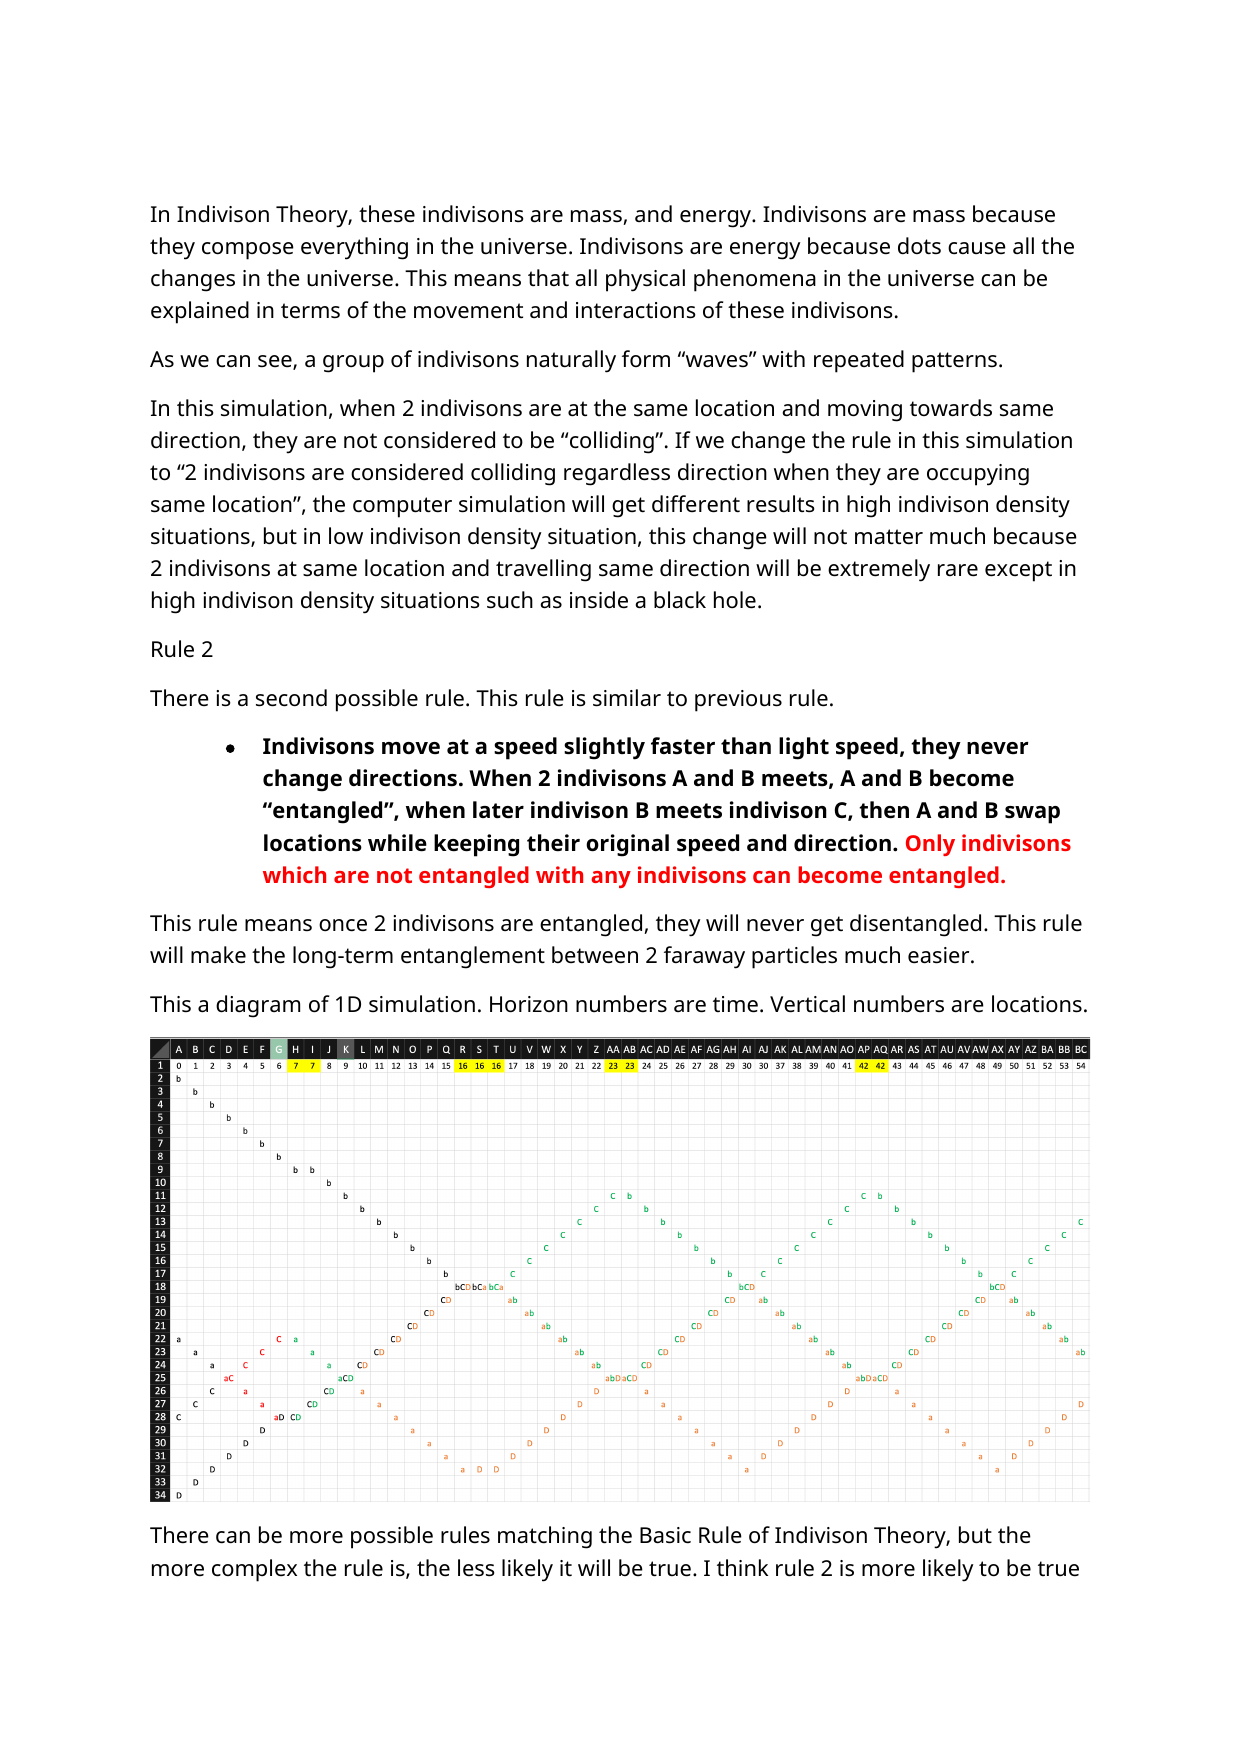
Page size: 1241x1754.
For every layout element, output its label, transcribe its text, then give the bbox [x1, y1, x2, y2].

text This rule means once 2 indivisons are entangled, they will never get disentangled. This rule will make the long-term entanglement between 2 faraway particles much easier. [150, 908, 1090, 970]
list Indivisons move at a speed slightly faster than light speed, they never change directions. When 2 indivisons A and B meets, A and B become “entangled”, when later indivison B meets indivison C, then A and B swap locations while keeping their original speed and direction. Only indivisons which are not entangled with any indivisons can become entangled. [225, 731, 1090, 889]
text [150, 1521, 1090, 1582]
text There is a second possible rule. This rule is similar to previous rule. [150, 682, 1090, 712]
text As we can see, a group of indivisons naturally form “waves” with repeated patterns. [150, 344, 1090, 373]
text This a diagram of 1D simulation. Horizon numbers are time. Vertical numbers are locations. [150, 989, 1090, 1019]
text In Indivison Theory, these indivisons are mass, and energy. Indivisons are mass because they compose everything in the universe. Indivisons are energy because dots cause all the changes in the universe. This means that all physical phenomena in the universe can be explained in terms of the movement and interactions of these indivisons. [150, 199, 1090, 325]
text Rule 2 [150, 634, 1090, 663]
text In this simulation, when 2 indivisons are at the same location and moving towards same direction, they are not considered to be “colliding”. If we change the rule in this simulation to “2 indivisons are considered colliding regardless direction when they are occupying same location”, the computer simulation will get different results in high indivison density situations, but in low indivison density situation, this change will not matter much because 2 indivisons at same location and travelling same direction will be extremely rare except in high indivison density situations such as inside a black hole. [150, 392, 1090, 615]
picture [150, 1037, 1091, 1502]
